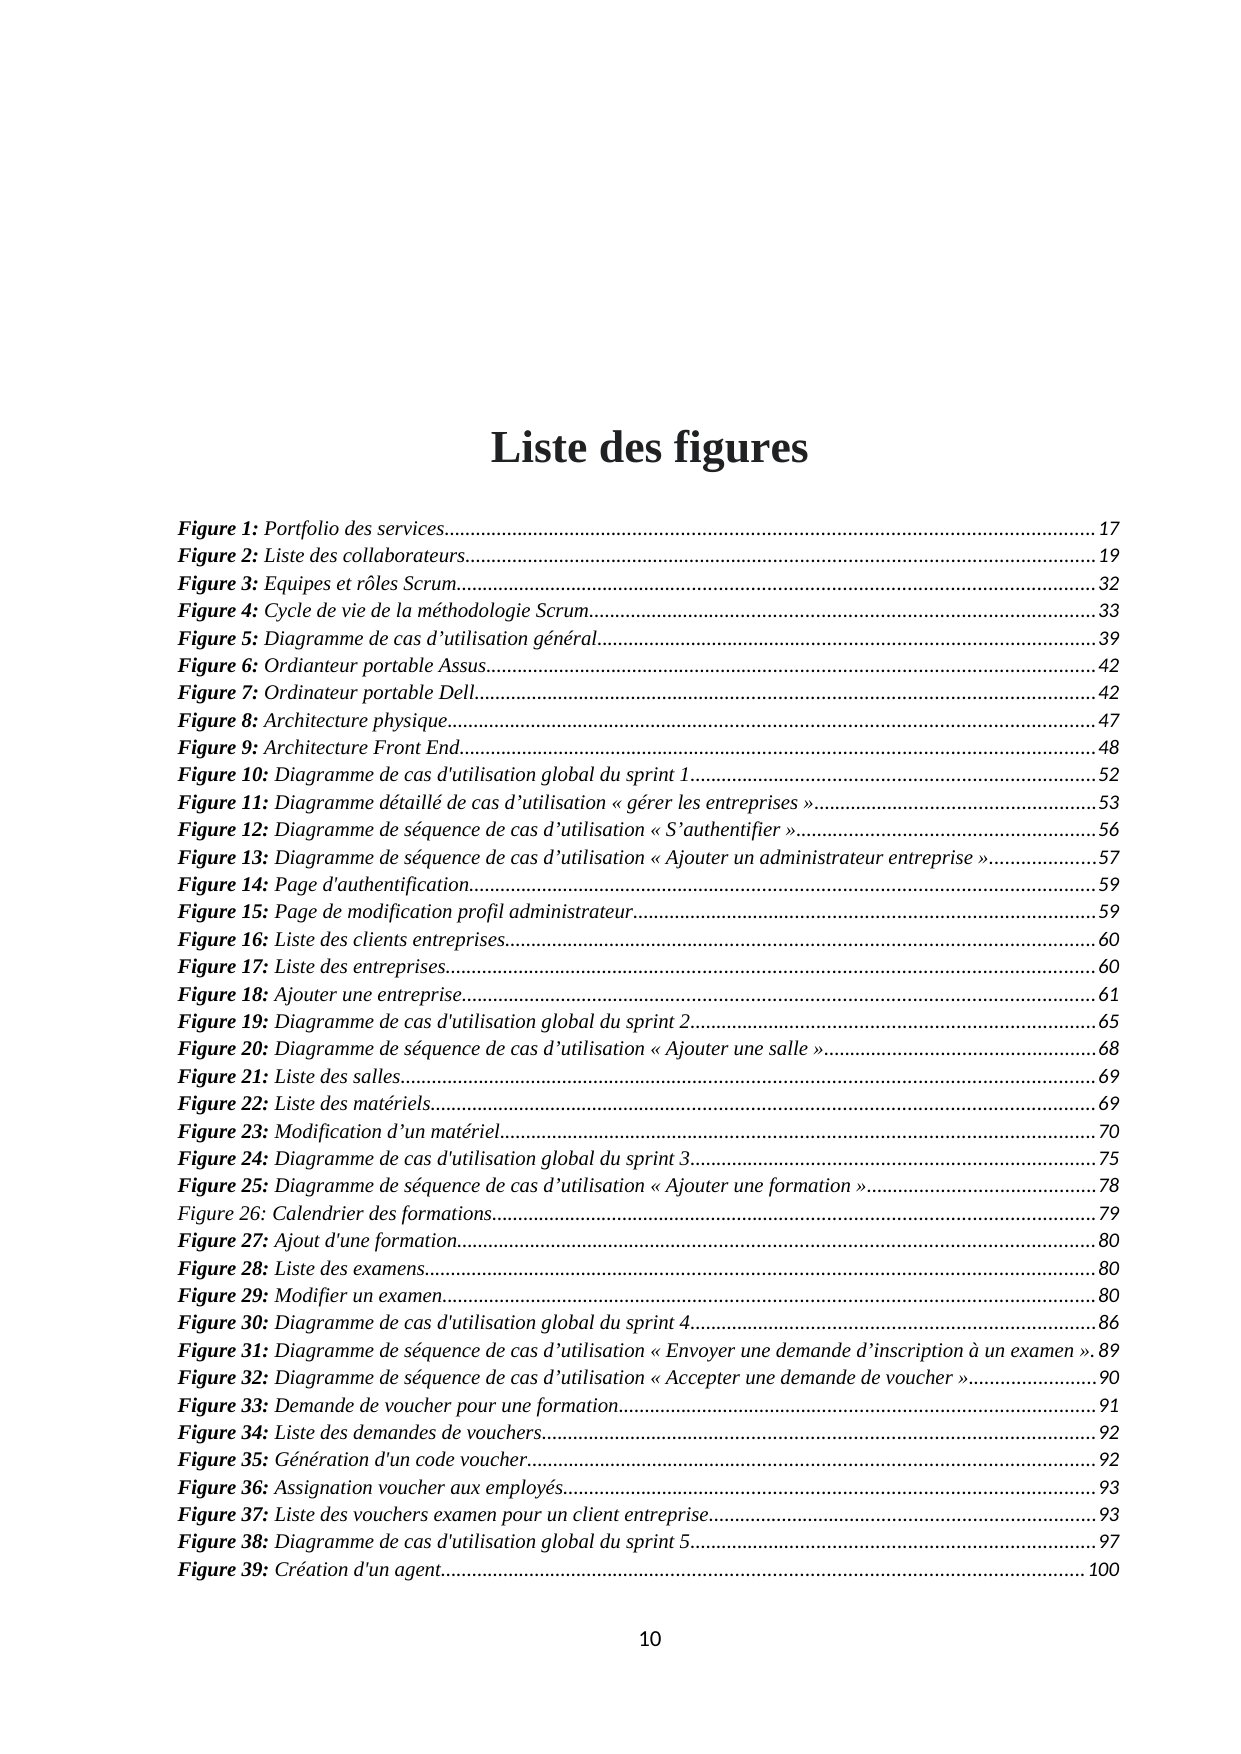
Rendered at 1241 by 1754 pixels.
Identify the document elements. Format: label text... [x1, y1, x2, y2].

text Figure 10: Diagramme de cas d'utilisation global du sprint 1 52 [177, 762, 1122, 787]
text Figure 11: Diagramme détaillé de cas d’utilisation « gérer les entreprises » 53 [177, 789, 1122, 814]
text Figure 18: Ajouter une entreprise 61 [177, 981, 1122, 1006]
text Figure 29: Modifier un examen 80 [177, 1282, 1122, 1308]
text Figure 20: Diagramme de séquence de cas d’utilisation « Ajouter une salle » 68 [177, 1036, 1122, 1061]
text Liste des figures [177, 419, 1122, 472]
text Figure 2: Liste des collaborateurs 19 [177, 542, 1122, 568]
text Figure 13: Diagramme de séquence de cas d’utilisation « Ajouter un administrateur entreprise » 57 [177, 844, 1122, 869]
text Figure 19: Diagramme de cas d'utilisation global du sprint 2 65 [177, 1008, 1122, 1034]
text Figure 15: Page de modification profil administrateur 59 [177, 899, 1122, 924]
text Figure 23: Modification d’un matériel 70 [177, 1118, 1122, 1143]
text Figure 36: Assignation voucher aux employés 93 [177, 1474, 1122, 1499]
text Figure 7: Ordinateur portable Dell 42 [177, 679, 1122, 705]
text Figure 1: Portfolio des services 17 [177, 515, 1122, 541]
text Figure 17: Liste des entreprises 60 [177, 953, 1122, 979]
text Figure 27: Ajout d'une formation 80 [177, 1227, 1122, 1253]
text Figure 38: Diagramme de cas d'utilisation global du sprint 5 97 [177, 1529, 1122, 1554]
text Figure 5: Diagramme de cas d’utilisation général 39 [177, 625, 1122, 650]
text Figure 16: Liste des clients entreprises 60 [177, 926, 1122, 951]
text Figure 35: Génération d'un code voucher 92 [177, 1447, 1122, 1472]
text Figure 39: Création d'un agent 100 [177, 1556, 1122, 1582]
text Figure 37: Liste des vouchers examen pour un client entreprise 93 [177, 1501, 1122, 1527]
text Figure 21: Liste des salles 69 [177, 1063, 1122, 1088]
text Figure 6: Ordianteur portable Assus 42 [177, 652, 1122, 677]
text Figure 3: Equipes et rôles Scrum 32 [177, 570, 1122, 595]
text Figure 8: Architecture physique 47 [177, 707, 1122, 732]
text Figure 33: Demande de voucher pour une formation 91 [177, 1392, 1122, 1417]
text Figure 14: Page d'authentification 59 [177, 871, 1122, 897]
text Figure 32: Diagramme de séquence de cas d’utilisation « Accepter une demande de voucher » 90 [177, 1364, 1122, 1390]
text Figure 22: Liste des matériels 69 [177, 1090, 1122, 1116]
text Figure 9: Architecture Front End 48 [177, 734, 1122, 760]
text Figure 12: Diagramme de séquence de cas d’utilisation « S’authentifier » 56 [177, 816, 1122, 842]
text Figure 28: Liste des examens 80 [177, 1255, 1122, 1280]
text Figure 31: Diagramme de séquence de cas d’utilisation « Envoyer une demande d’inscription à un examen » 89 [177, 1337, 1122, 1362]
text Figure 30: Diagramme de cas d'utilisation global du sprint 4 86 [177, 1309, 1122, 1335]
text Figure 4: Cycle de vie de la méthodologie Scrum 33 [177, 597, 1122, 623]
text Figure 24: Diagramme de cas d'utilisation global du sprint 3 75 [177, 1145, 1122, 1171]
text Figure 34: Liste des demandes de vouchers 92 [177, 1419, 1122, 1444]
text Figure 26: Calendrier des formations 79 [177, 1200, 1122, 1225]
text Figure 25: Diagramme de séquence de cas d’utilisation « Ajouter une formation » 78 [177, 1173, 1122, 1198]
